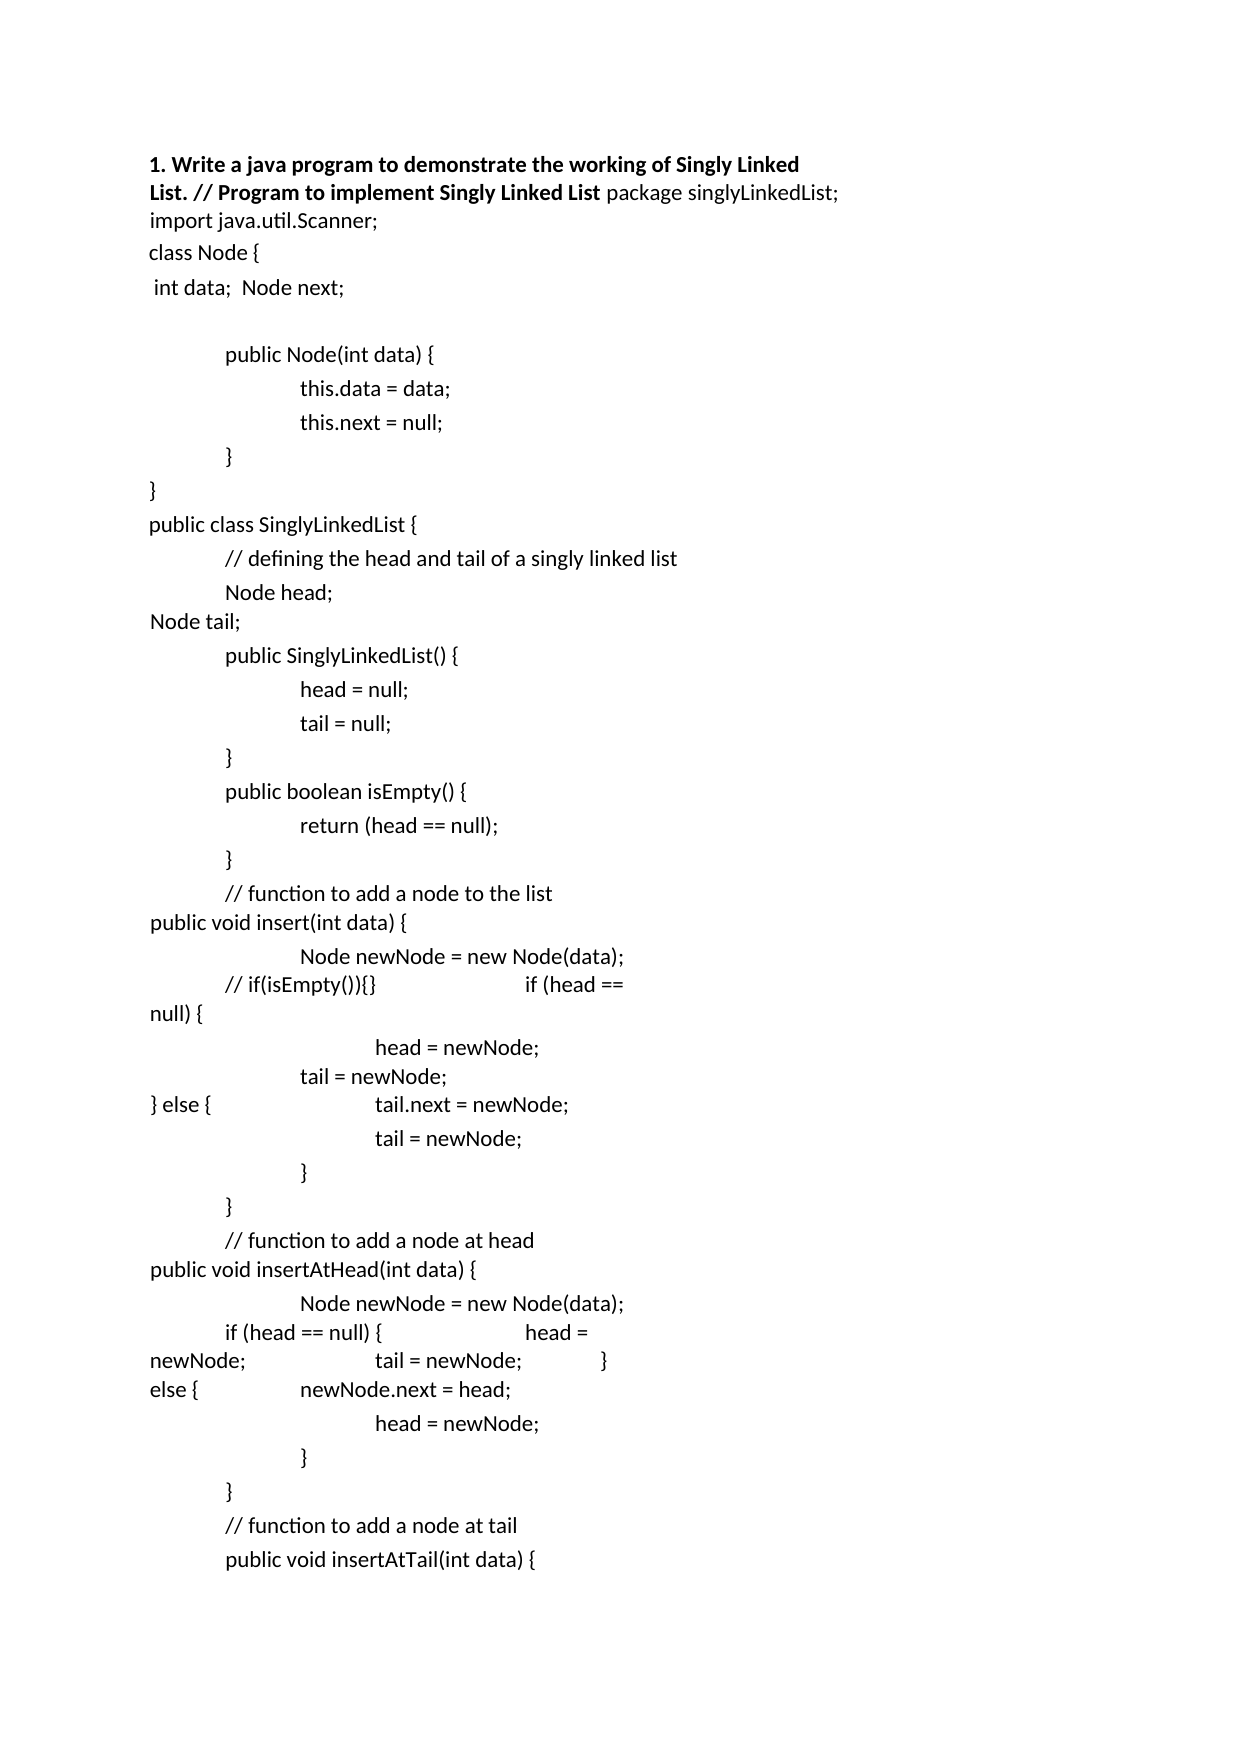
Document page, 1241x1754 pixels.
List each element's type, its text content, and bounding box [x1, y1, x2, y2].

text this.data = data; [148, 374, 1091, 402]
text // function to add a node at tail [225, 1511, 1091, 1539]
text class Node { [148, 238, 1091, 267]
text public Node(int data) { [148, 340, 1091, 368]
text // function to add a node to the list public void insert(int data) { [148, 879, 616, 936]
text } [148, 845, 1091, 873]
text tail = newNode; [148, 1124, 1091, 1152]
text } [225, 1443, 1091, 1471]
text this.next = null; [148, 408, 1091, 436]
text public boolean isEmpty() { [148, 777, 1091, 805]
text public void insertAtTail(int data) { [225, 1545, 1091, 1573]
text Node newNode = new Node(data); if (head == null) { head = newNode; tail = newNode; } else { newNode.next = head; [148, 1289, 630, 1403]
text // function to add a node at head public void insertAtHead(int data) { [148, 1227, 597, 1283]
text } [148, 1158, 1091, 1186]
text Node head; Node tail; [148, 578, 389, 635]
text public class SinglyLinkedList { [148, 510, 1091, 538]
text // defining the head and tail of a singly linked list [148, 544, 1091, 572]
text } [148, 1192, 1091, 1221]
text } [148, 442, 1091, 470]
text head = null; [148, 675, 1091, 703]
text public SinglyLinkedList() { [148, 641, 1091, 669]
text head = newNode; [225, 1409, 1091, 1437]
text tail = null; [148, 709, 1091, 737]
text } [225, 1477, 1091, 1505]
text head = newNode; tail = newNode; } else { tail.next = newNode; [148, 1033, 574, 1118]
text } [148, 476, 1091, 504]
text 1. Write a java program to demonstrate the working of Singly Linked List. // Program to implement Singly Linked List package singlyLinkedList; import java.util.Scanner; [148, 150, 851, 234]
text return (head == null); [148, 811, 1091, 839]
text } [148, 743, 1091, 771]
text int data; Node next; [148, 273, 359, 301]
text Node newNode = new Node(data); // if(isEmpty()){} if (head == null) { [148, 942, 630, 1027]
